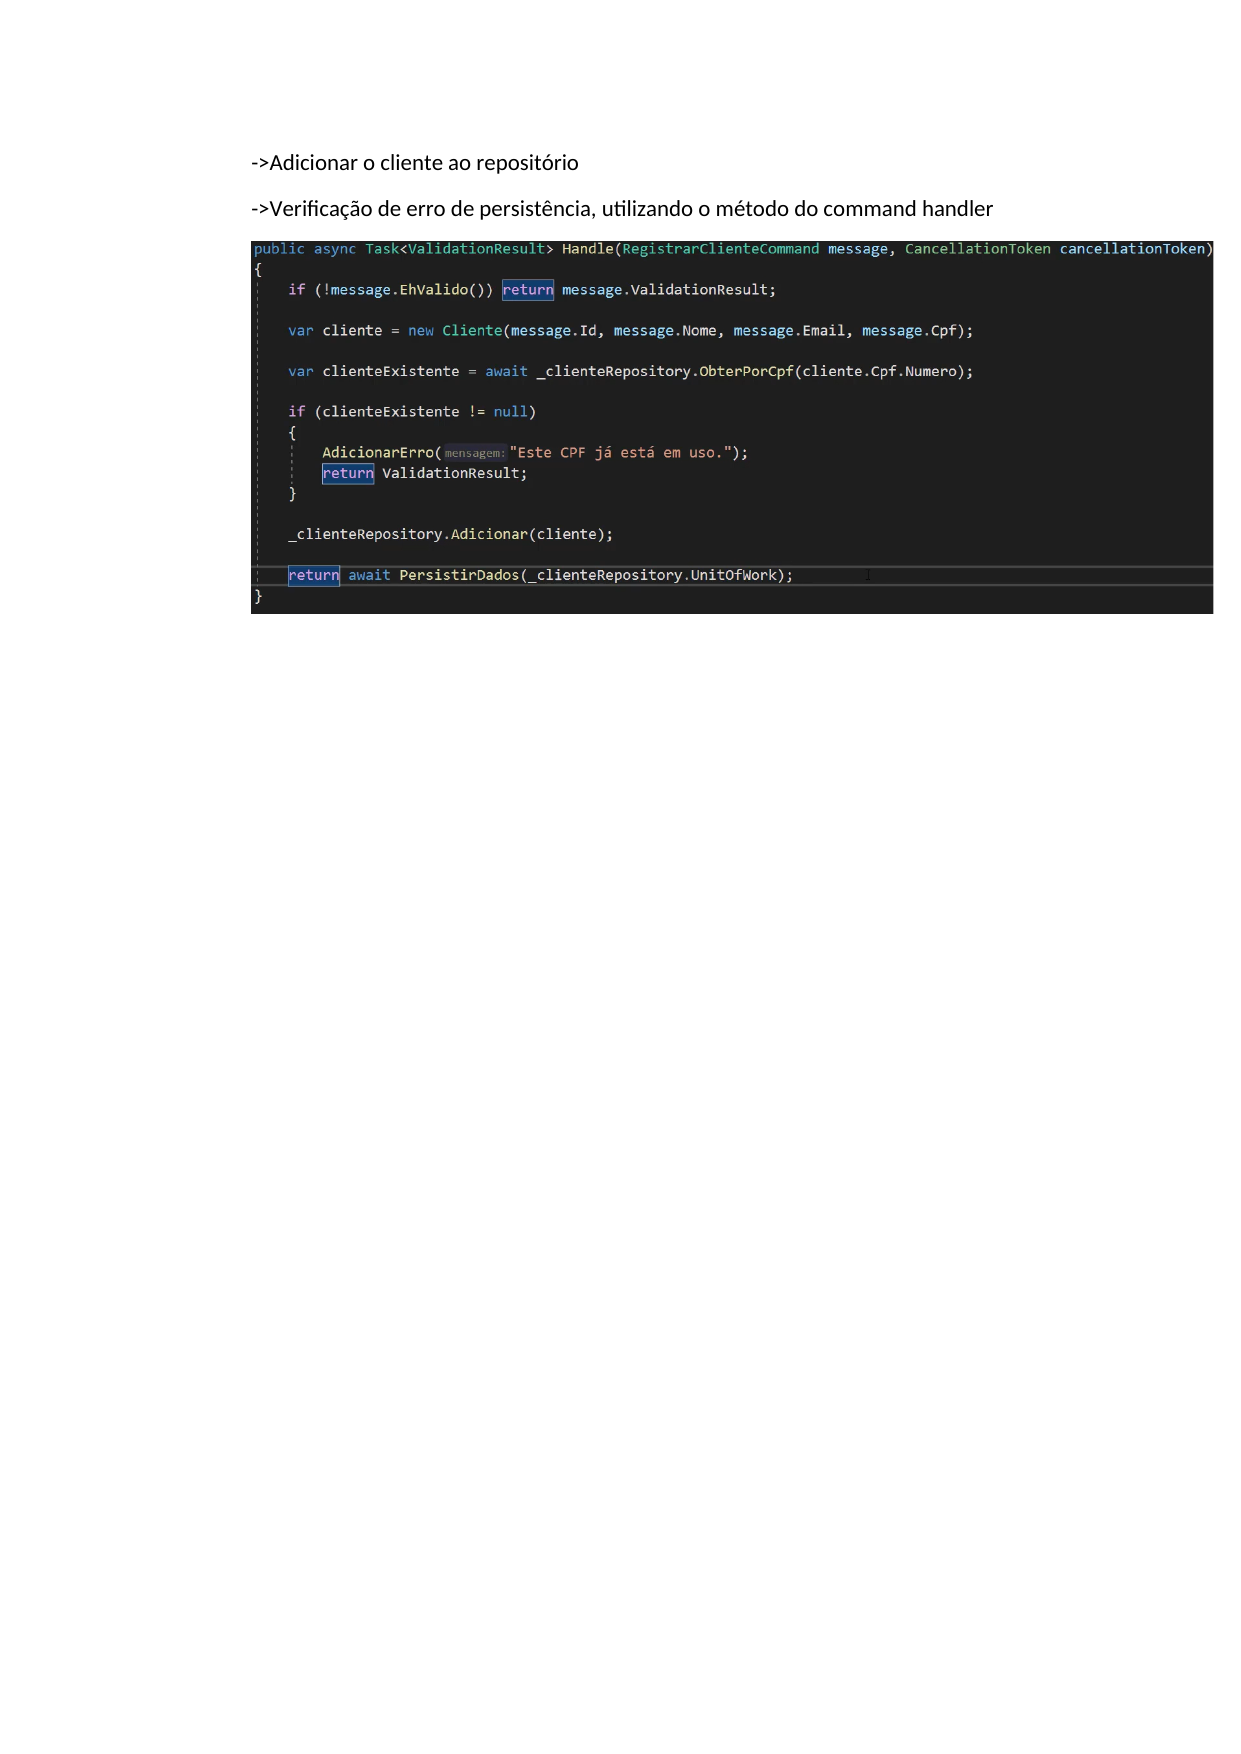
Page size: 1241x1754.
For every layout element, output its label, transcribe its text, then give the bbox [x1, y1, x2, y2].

picture [251, 241, 1214, 614]
text ->Verificação de erro de persistência, utilizando o método do command handler [177, 194, 1063, 222]
text ->Adicionar o cliente ao repositório [177, 148, 1063, 176]
